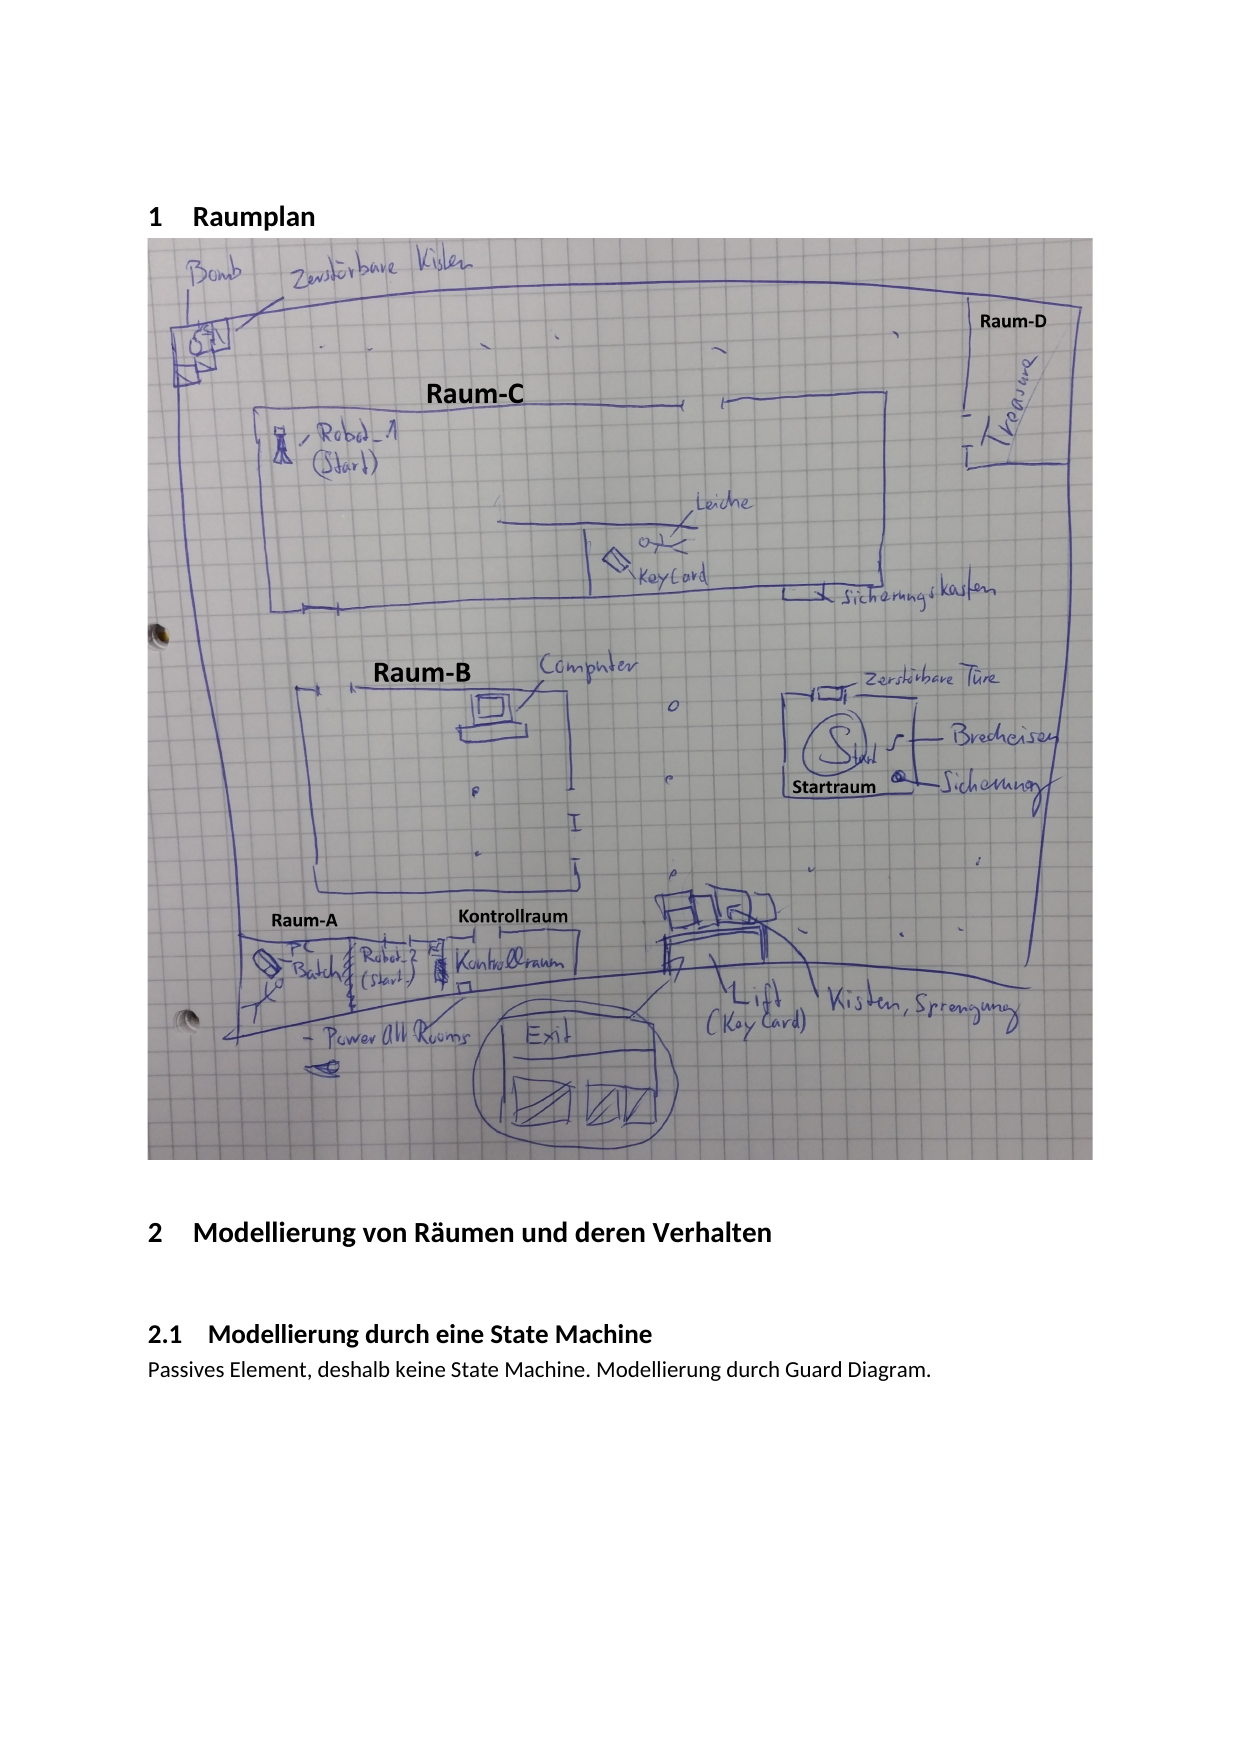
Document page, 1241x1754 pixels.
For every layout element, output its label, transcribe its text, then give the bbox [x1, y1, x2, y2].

text Passives Element, deshalb keine State Machine. Modellierung durch Guard Diagram. [148, 1355, 1093, 1383]
subtitle Modellierung durch eine State Machine [148, 1317, 1093, 1350]
picture [147, 238, 1093, 1160]
subtitle Modellierung von Räumen und deren Verhalten [148, 1214, 1093, 1291]
subtitle Raumplan [148, 198, 1093, 233]
